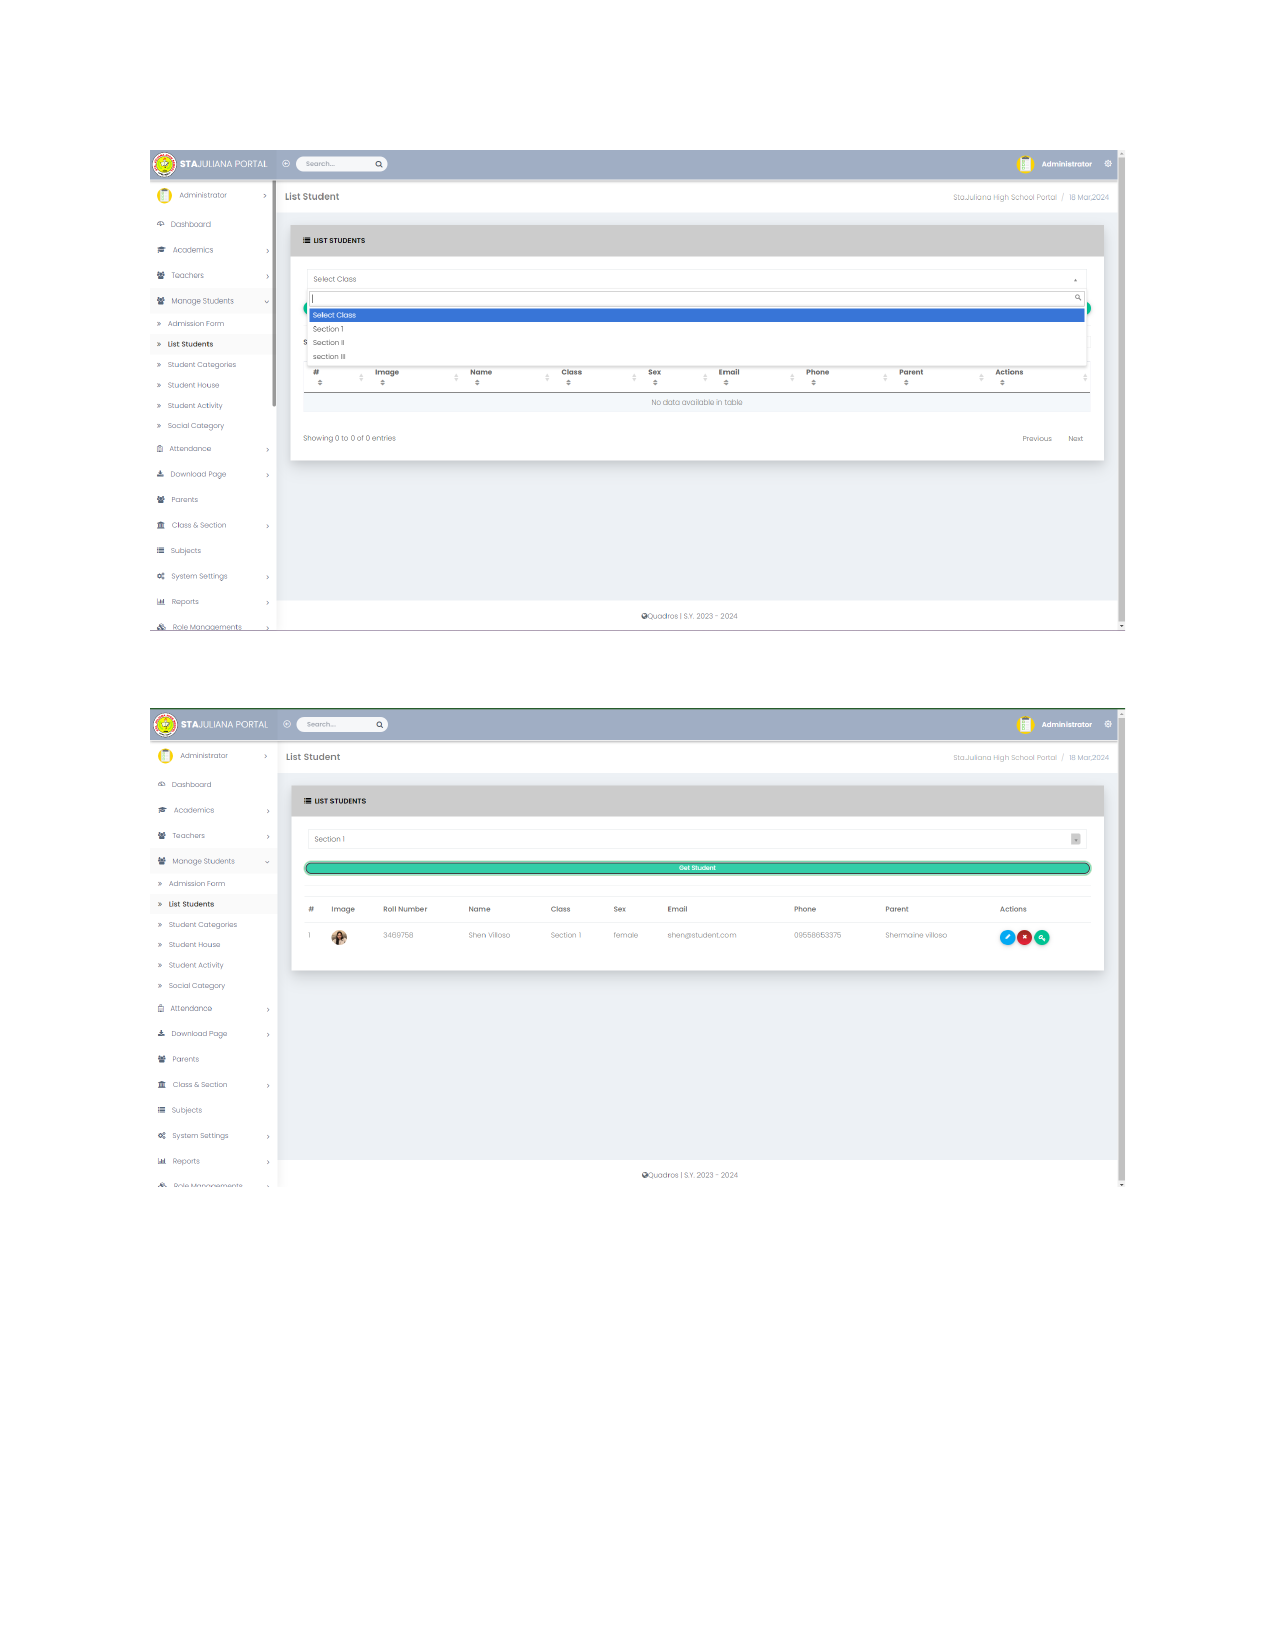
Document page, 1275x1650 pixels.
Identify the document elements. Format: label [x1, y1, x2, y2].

picture [150, 708, 1125, 1187]
picture [150, 150, 1125, 631]
